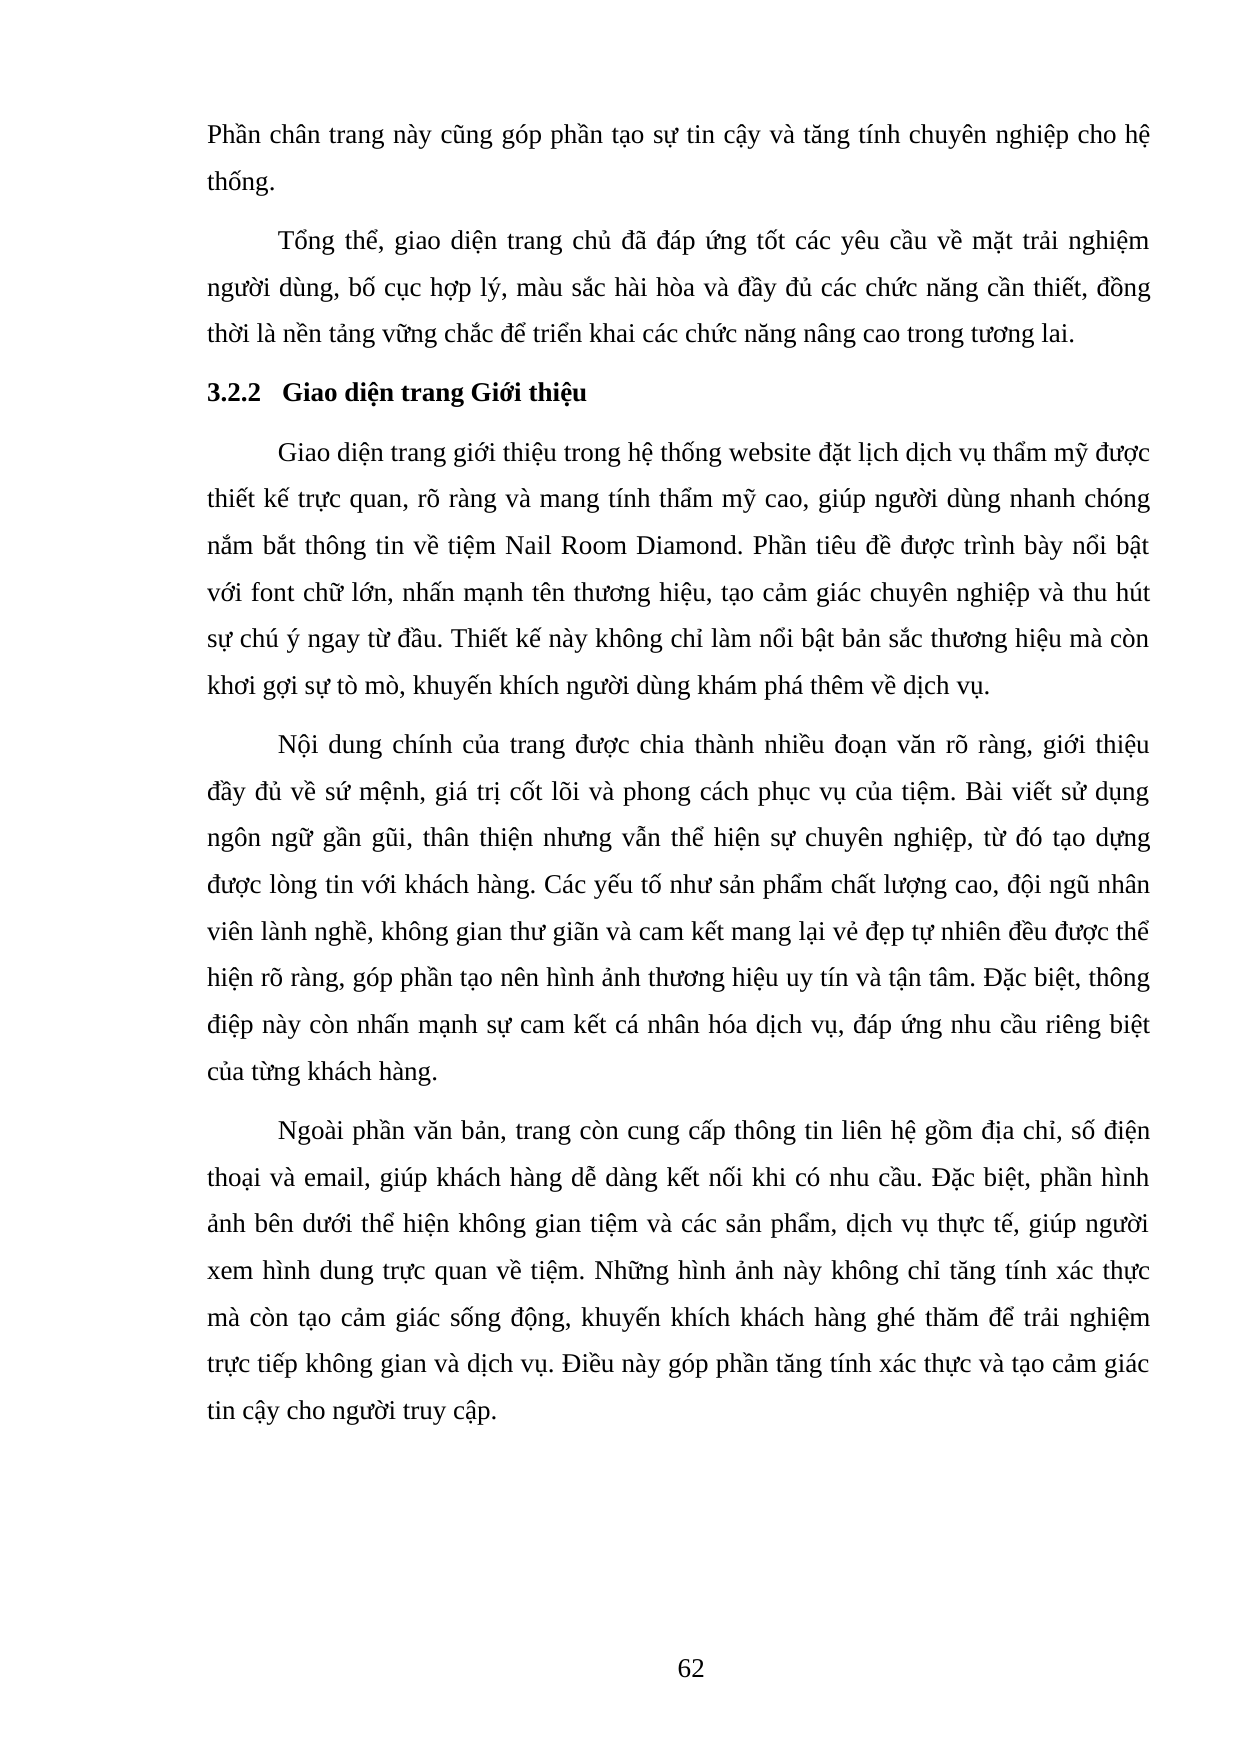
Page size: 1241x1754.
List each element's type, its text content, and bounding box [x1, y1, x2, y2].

text Tổng thể, giao diện trang chủ đã đáp ứng tốt các yêu cầu về mặt trải nghiệm người dùng, bố cục hợp lý, màu sắc hài hòa và đầy đủ các chức năng cần thiết, đồng thời là nền tảng vững chắc để triển khai các chức năng nâng cao trong tương lai. [207, 224, 1152, 348]
text Giao diện trang giới thiệu trong hệ thống website đặt lịch dịch vụ thẩm mỹ được thiết kế trực quan, rõ ràng và mang tính thẩm mỹ cao, giúp người dùng nhanh chóng nắm bắt thông tin về tiệm Nail Room Diamond. Phần tiêu đề được trình bày nổi bật với font chữ lớn, nhấn mạnh tên thương hiệu, tạo cảm giác chuyên nghiệp và thu hút sự chú ý ngay từ đầu. Thiết kế này không chỉ làm nổi bật bản sắc thương hiệu mà còn khơi gợi sự tò mò, khuyến khích người dùng khám phá thêm về dịch vụ. [207, 436, 1152, 700]
text Ngoài phần văn bản, trang còn cung cấp thông tin liên hệ gồm địa chỉ, số điện thoại và email, giúp khách hàng dễ dàng kết nối khi có nhu cầu. Đặc biệt, phần hình ảnh bên dưới thể hiện không gian tiệm và các sản phẩm, dịch vụ thực tế, giúp người xem hình dung trực quan về tiệm. Những hình ảnh này không chỉ tăng tính xác thực mà còn tạo cảm giác sống động, khuyến khích khách hàng ghé thăm để trải nghiệm trực tiếp không gian và dịch vụ. Điều này góp phần tăng tính xác thực và tạo cảm giác tin cậy cho người truy cập. [207, 1114, 1152, 1425]
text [207, 118, 1152, 196]
text Nội dung chính của trang được chia thành nhiều đoạn văn rõ ràng, giới thiệu đầy đủ về sứ mệnh, giá trị cốt lõi và phong cách phục vụ của tiệm. Bài viết sử dụng ngôn ngữ gần gũi, thân thiện nhưng vẫn thể hiện sự chuyên nghiệp, từ đó tạo dựng được lòng tin với khách hàng. Các yếu tố như sản phẩm chất lượng cao, đội ngũ nhân viên lành nghề, không gian thư giãn và cam kết mang lại vẻ đẹp tự nhiên đều được thể hiện rõ ràng, góp phần tạo nên hình ảnh thương hiệu uy tín và tận tâm. Đặc biệt, thông điệp này còn nhấn mạnh sự cam kết cá nhân hóa dịch vụ, đáp ứng nhu cầu riêng biệt của từng khách hàng. [207, 728, 1152, 1086]
subtitle Giao diện trang Giới thiệu [207, 376, 1152, 408]
